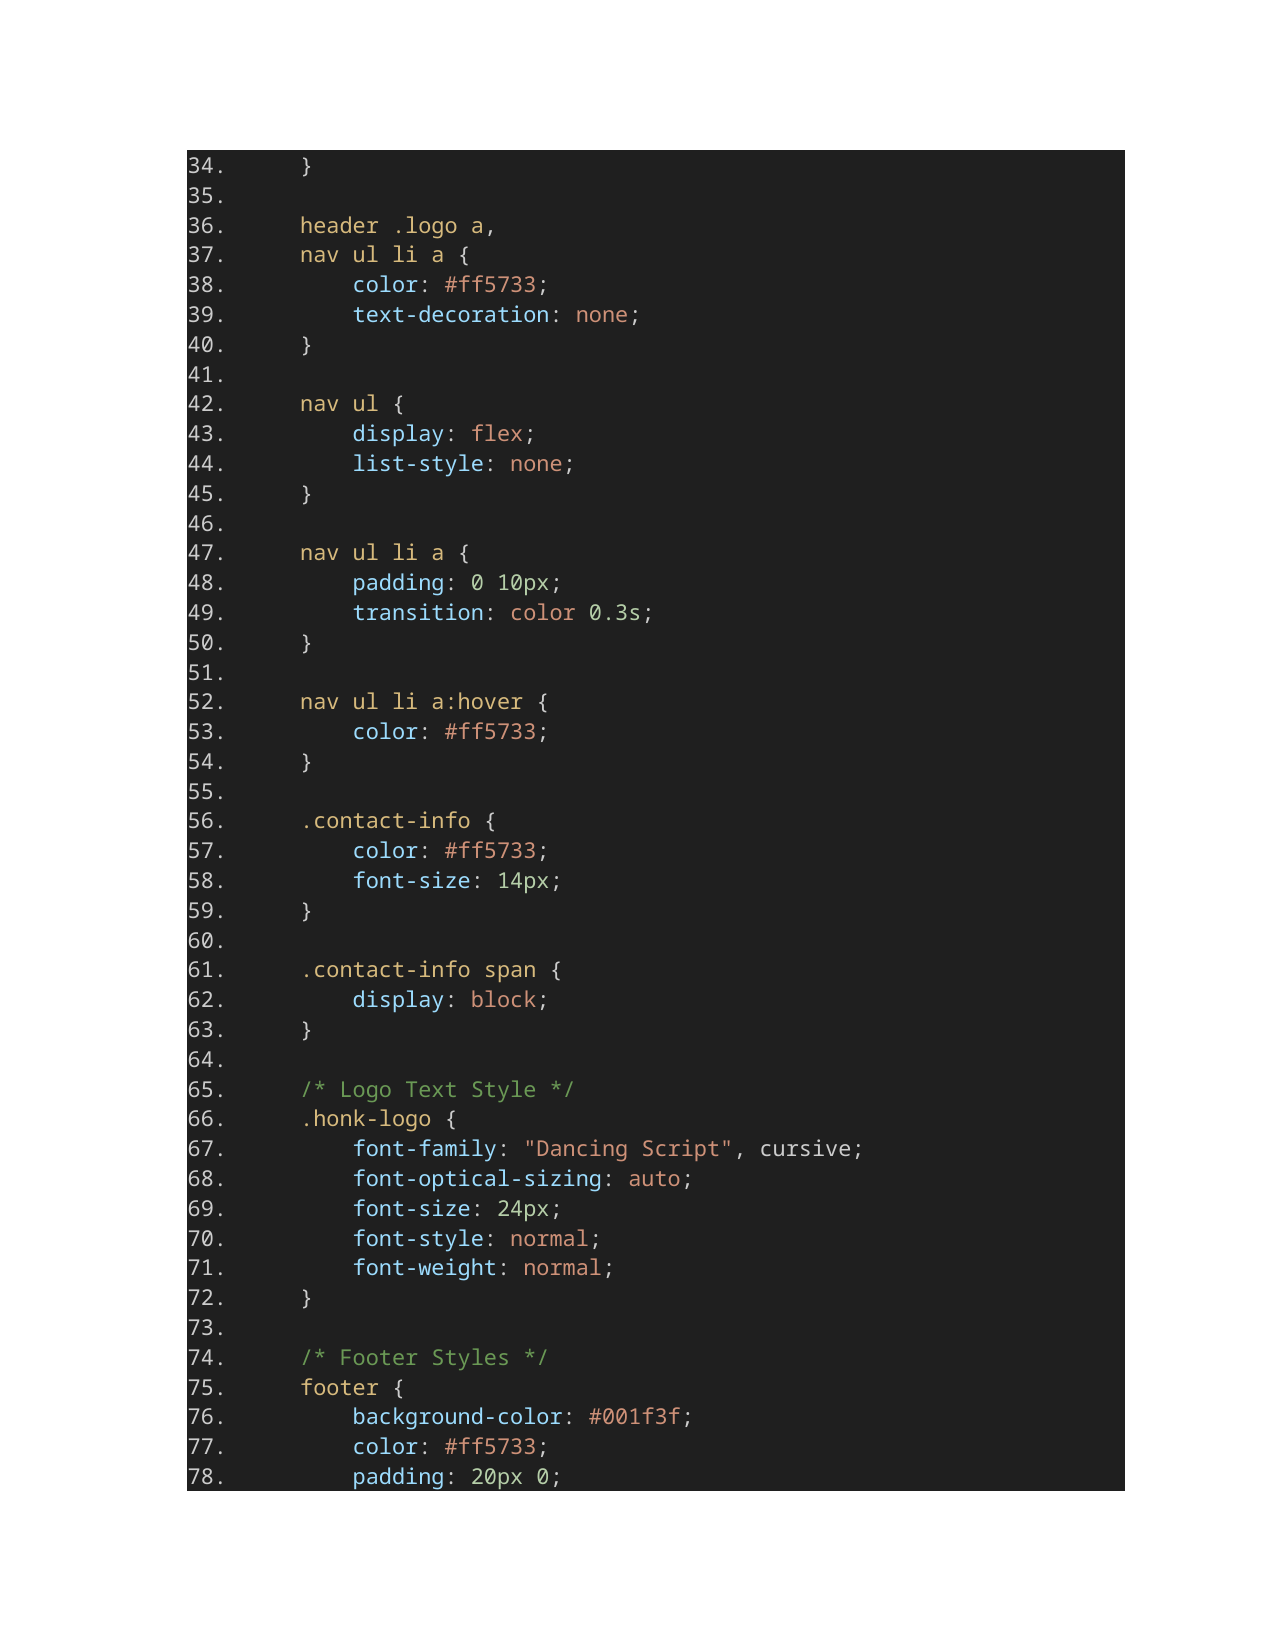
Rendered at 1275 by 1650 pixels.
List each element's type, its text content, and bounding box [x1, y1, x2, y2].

list /* Logo Text Style */ [187, 1073, 1125, 1103]
list .honk-logo { [187, 1103, 1125, 1133]
list nav ul li a { [187, 239, 1125, 269]
list nav ul { [187, 388, 1125, 418]
list } [187, 150, 1125, 180]
list /* Footer Styles */ [187, 1342, 1125, 1371]
list list-style: none; [187, 448, 1125, 478]
list nav ul li a { [187, 537, 1125, 567]
list color: #ff5733; [187, 269, 1125, 299]
list font-size: 14px; [187, 865, 1125, 895]
list } [187, 746, 1125, 776]
list } [187, 895, 1125, 924]
list color: #ff5733; [187, 716, 1125, 746]
list nav ul li a:hover { [187, 686, 1125, 716]
list color: #ff5733; [187, 1431, 1125, 1461]
list padding: 20px 0; [187, 1461, 1125, 1491]
list } [187, 1014, 1125, 1044]
list font-size: 24px; [187, 1193, 1125, 1222]
list font-optical-sizing: auto; [187, 1163, 1125, 1193]
list footer { [187, 1371, 1125, 1401]
list .contact-info span { [187, 954, 1125, 984]
list padding: 0 10px; [187, 567, 1125, 597]
list transition: color 0.3s; [187, 597, 1125, 627]
list font-family: "Dancing Script", cursive; [187, 1133, 1125, 1163]
list text-decoration: none; [187, 299, 1125, 329]
list display: flex; [187, 418, 1125, 448]
list color: #ff5733; [187, 835, 1125, 865]
list background-color: #001f3f; [187, 1401, 1125, 1431]
list font-style: normal; [187, 1222, 1125, 1252]
list .contact-info { [187, 805, 1125, 835]
list header .logo a, [187, 209, 1125, 239]
list } [187, 329, 1125, 358]
list } [187, 1282, 1125, 1312]
list } [187, 627, 1125, 656]
list } [187, 478, 1125, 507]
list display: block; [187, 984, 1125, 1014]
list font-weight: normal; [187, 1252, 1125, 1282]
